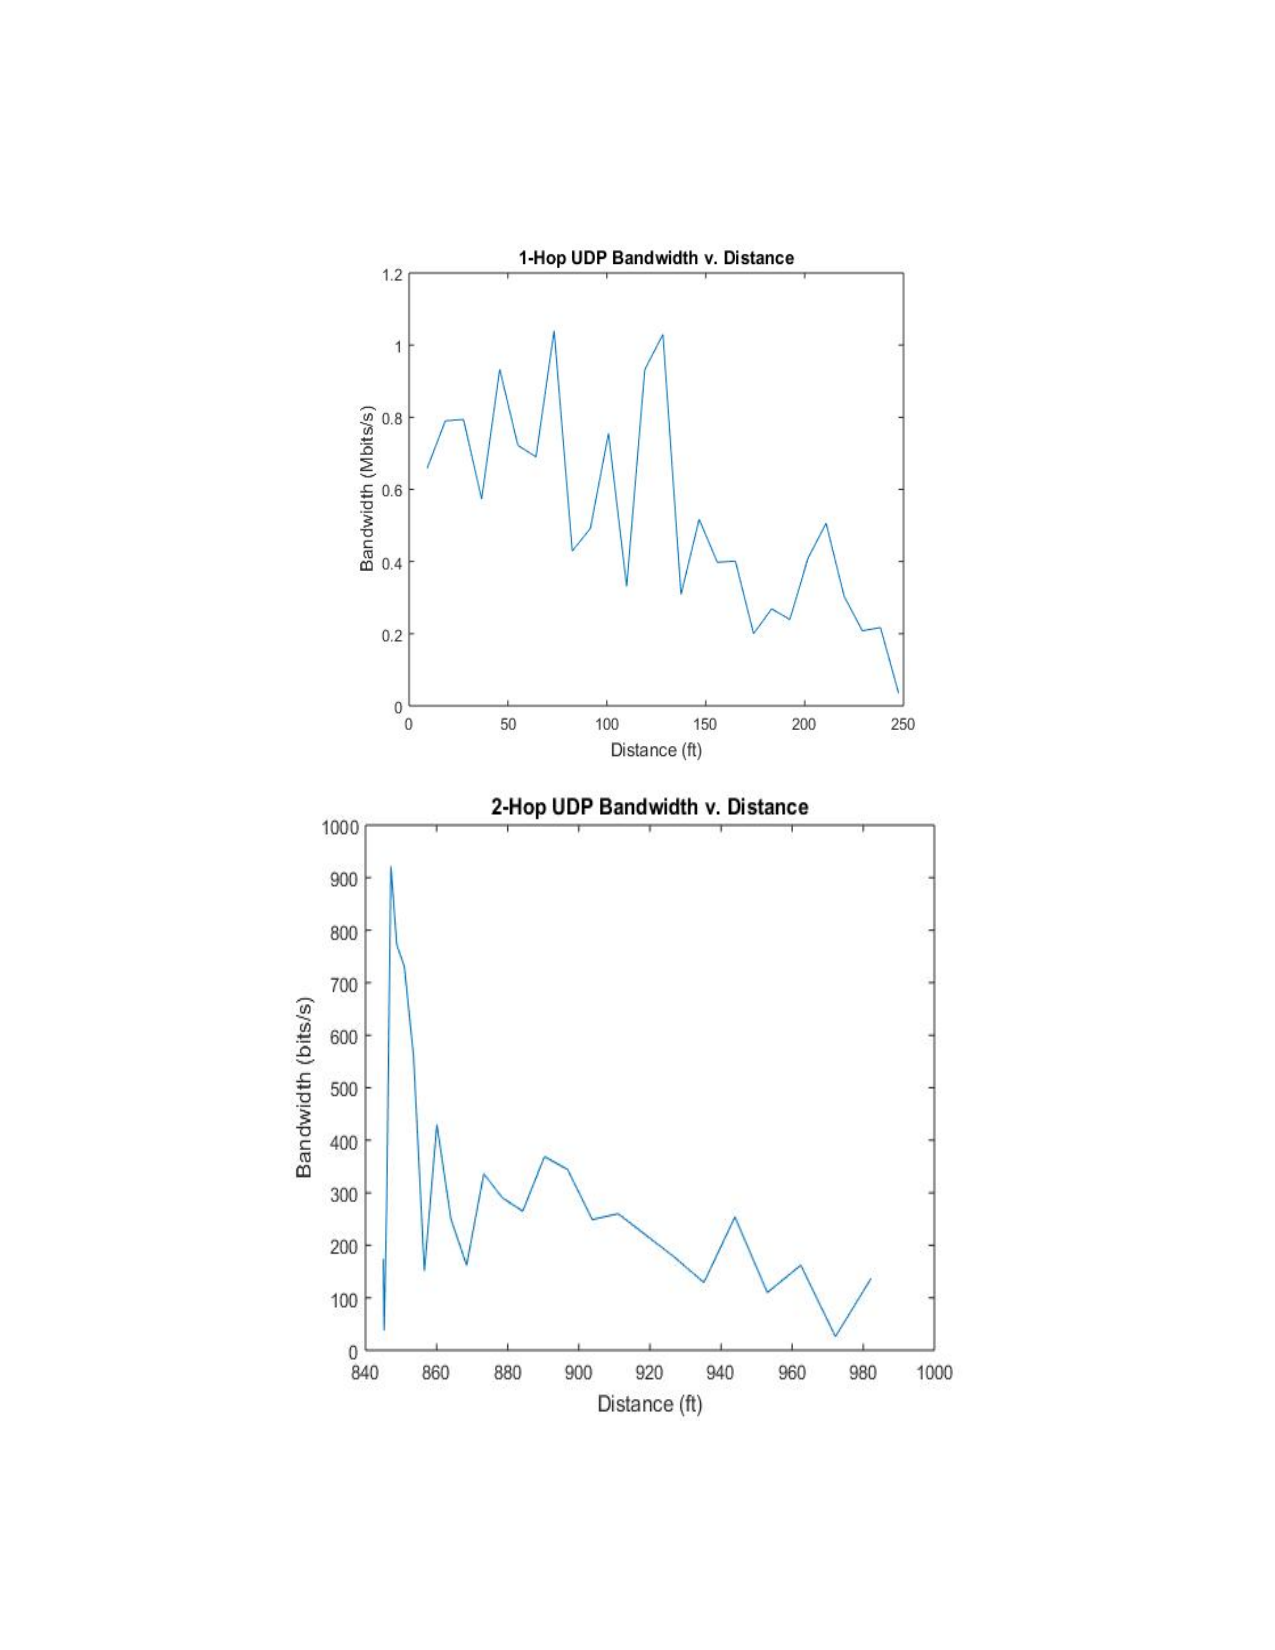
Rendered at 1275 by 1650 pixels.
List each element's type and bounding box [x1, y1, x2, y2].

picture [326, 235, 964, 764]
picture [270, 778, 1004, 1421]
